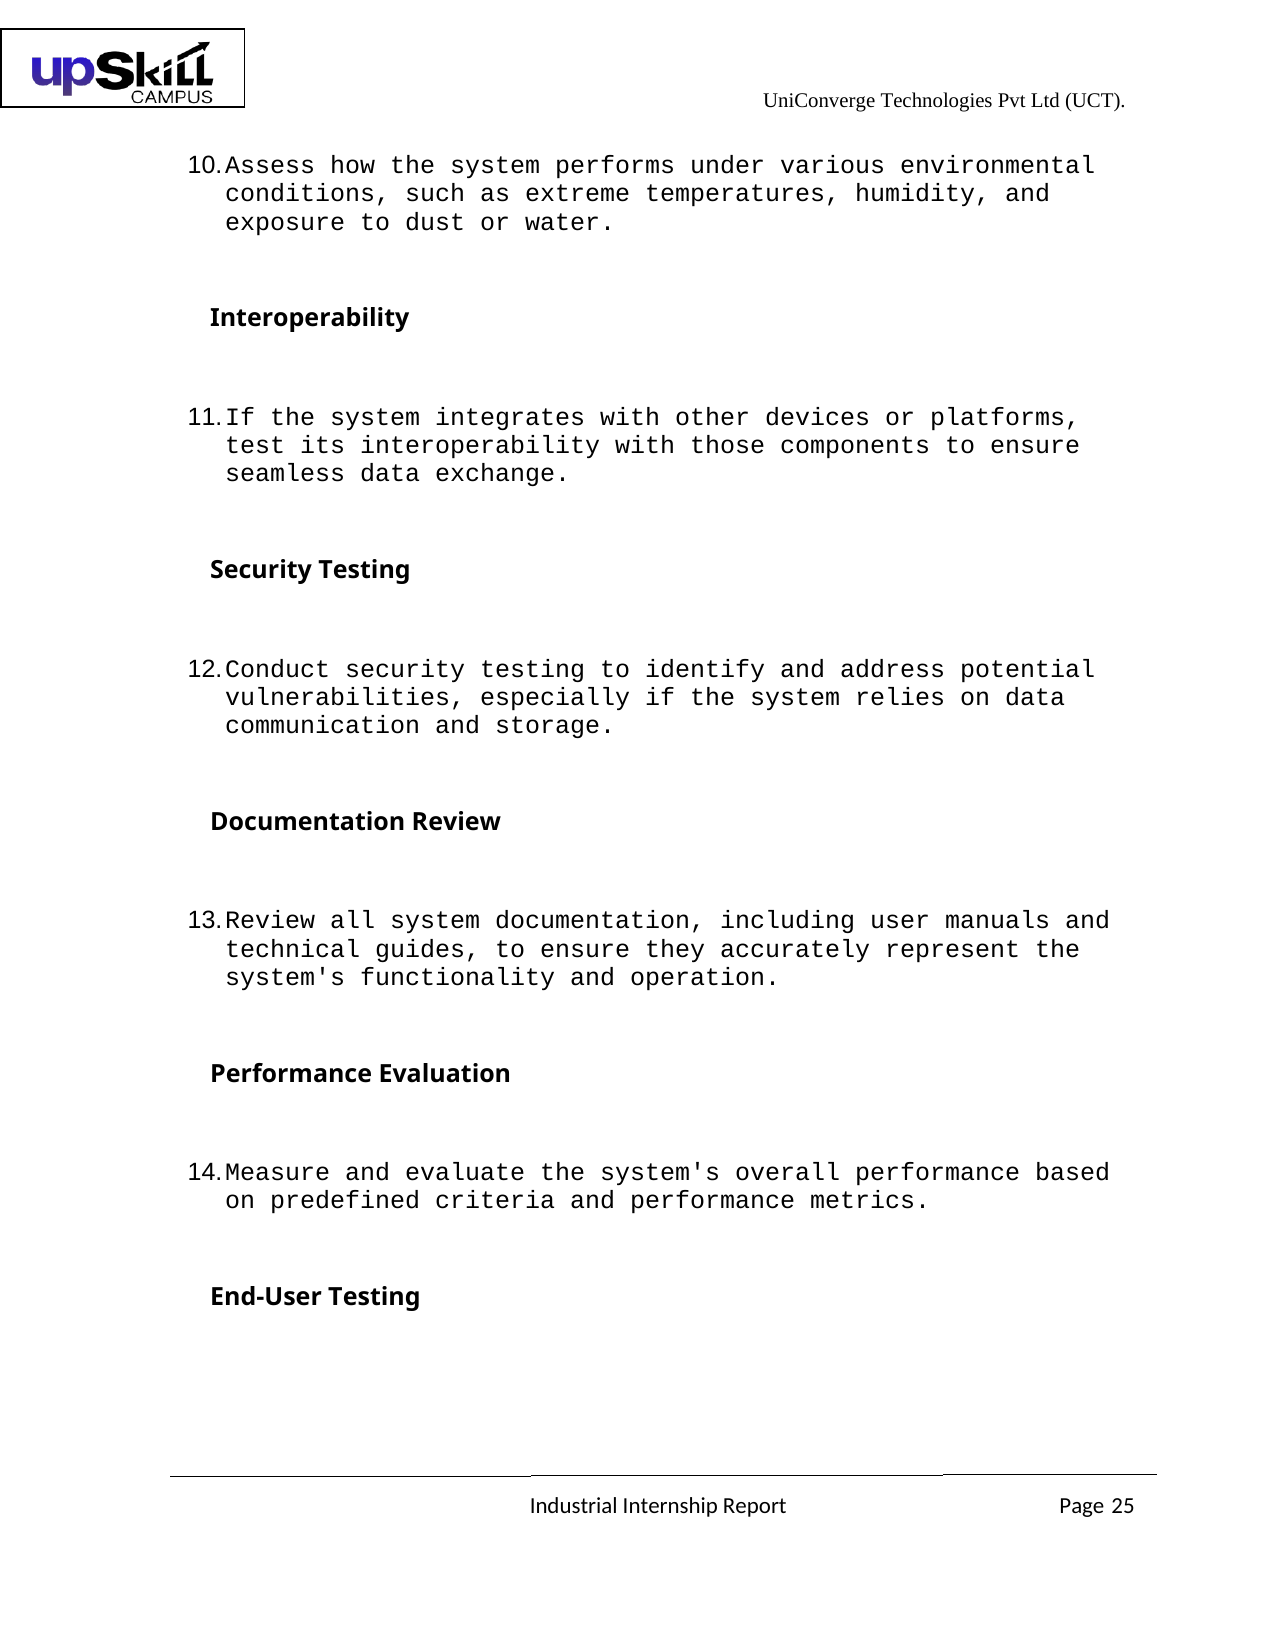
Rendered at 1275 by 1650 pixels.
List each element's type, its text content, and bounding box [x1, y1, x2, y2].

text Interoperability [210, 300, 1134, 334]
list If the system integrates with other devices or platforms, test its interoperability with those components to ensure seamless data exchange. [187, 402, 1134, 489]
text Performance Evaluation [210, 1055, 1134, 1089]
list Measure and evaluate the system's overall performance based on predefined criteria and performance metrics. [187, 1157, 1134, 1216]
list Conduct security testing to identify and address potential vulnerabilities, especially if the system relies on data communication and storage. [187, 653, 1134, 741]
text Security Testing [210, 552, 1134, 586]
text Documentation Review [210, 804, 1134, 838]
list Review all system documentation, including user manuals and technical guides, to ensure they accurately represent the system's functionality and operation. [187, 905, 1134, 993]
picture [2, 30, 244, 106]
text End-User Testing [210, 1279, 1134, 1313]
list Assess how the system performs under various environmental conditions, such as extreme temperatures, humidity, and exposure to dust or water. [187, 150, 1134, 238]
